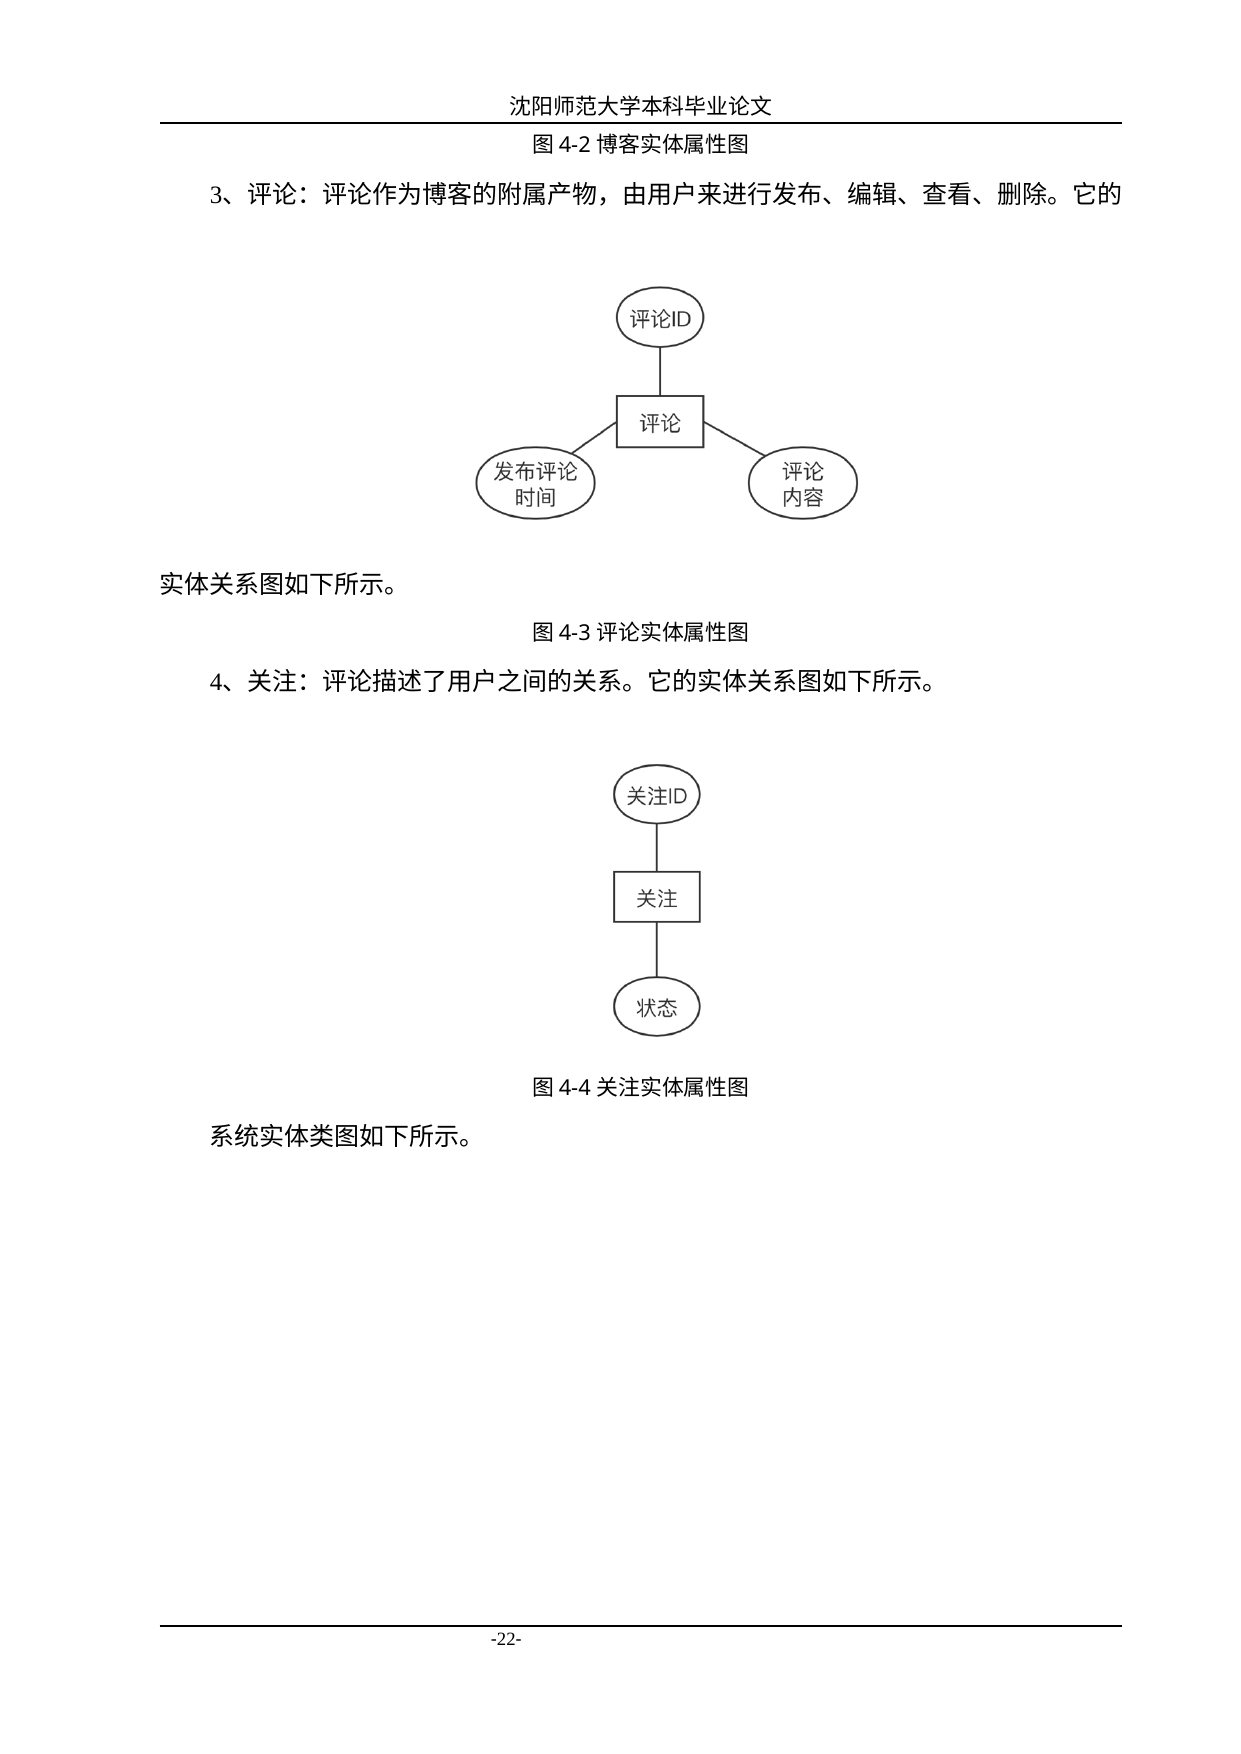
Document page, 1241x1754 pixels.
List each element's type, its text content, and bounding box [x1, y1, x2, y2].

text 图4-3 评论实体属性图 [159, 615, 1122, 647]
text 图4-2 博客实体属性图 [159, 127, 1122, 160]
text 系统实体类图如下所示。 [159, 1102, 1122, 1167]
text 4、关注：评论描述了用户之间的关系。它的实体关系图如下所示。 [159, 647, 1122, 712]
picture [590, 742, 723, 1059]
text 图4-4 关注实体属性图 [159, 712, 1122, 1102]
picture [452, 263, 881, 543]
